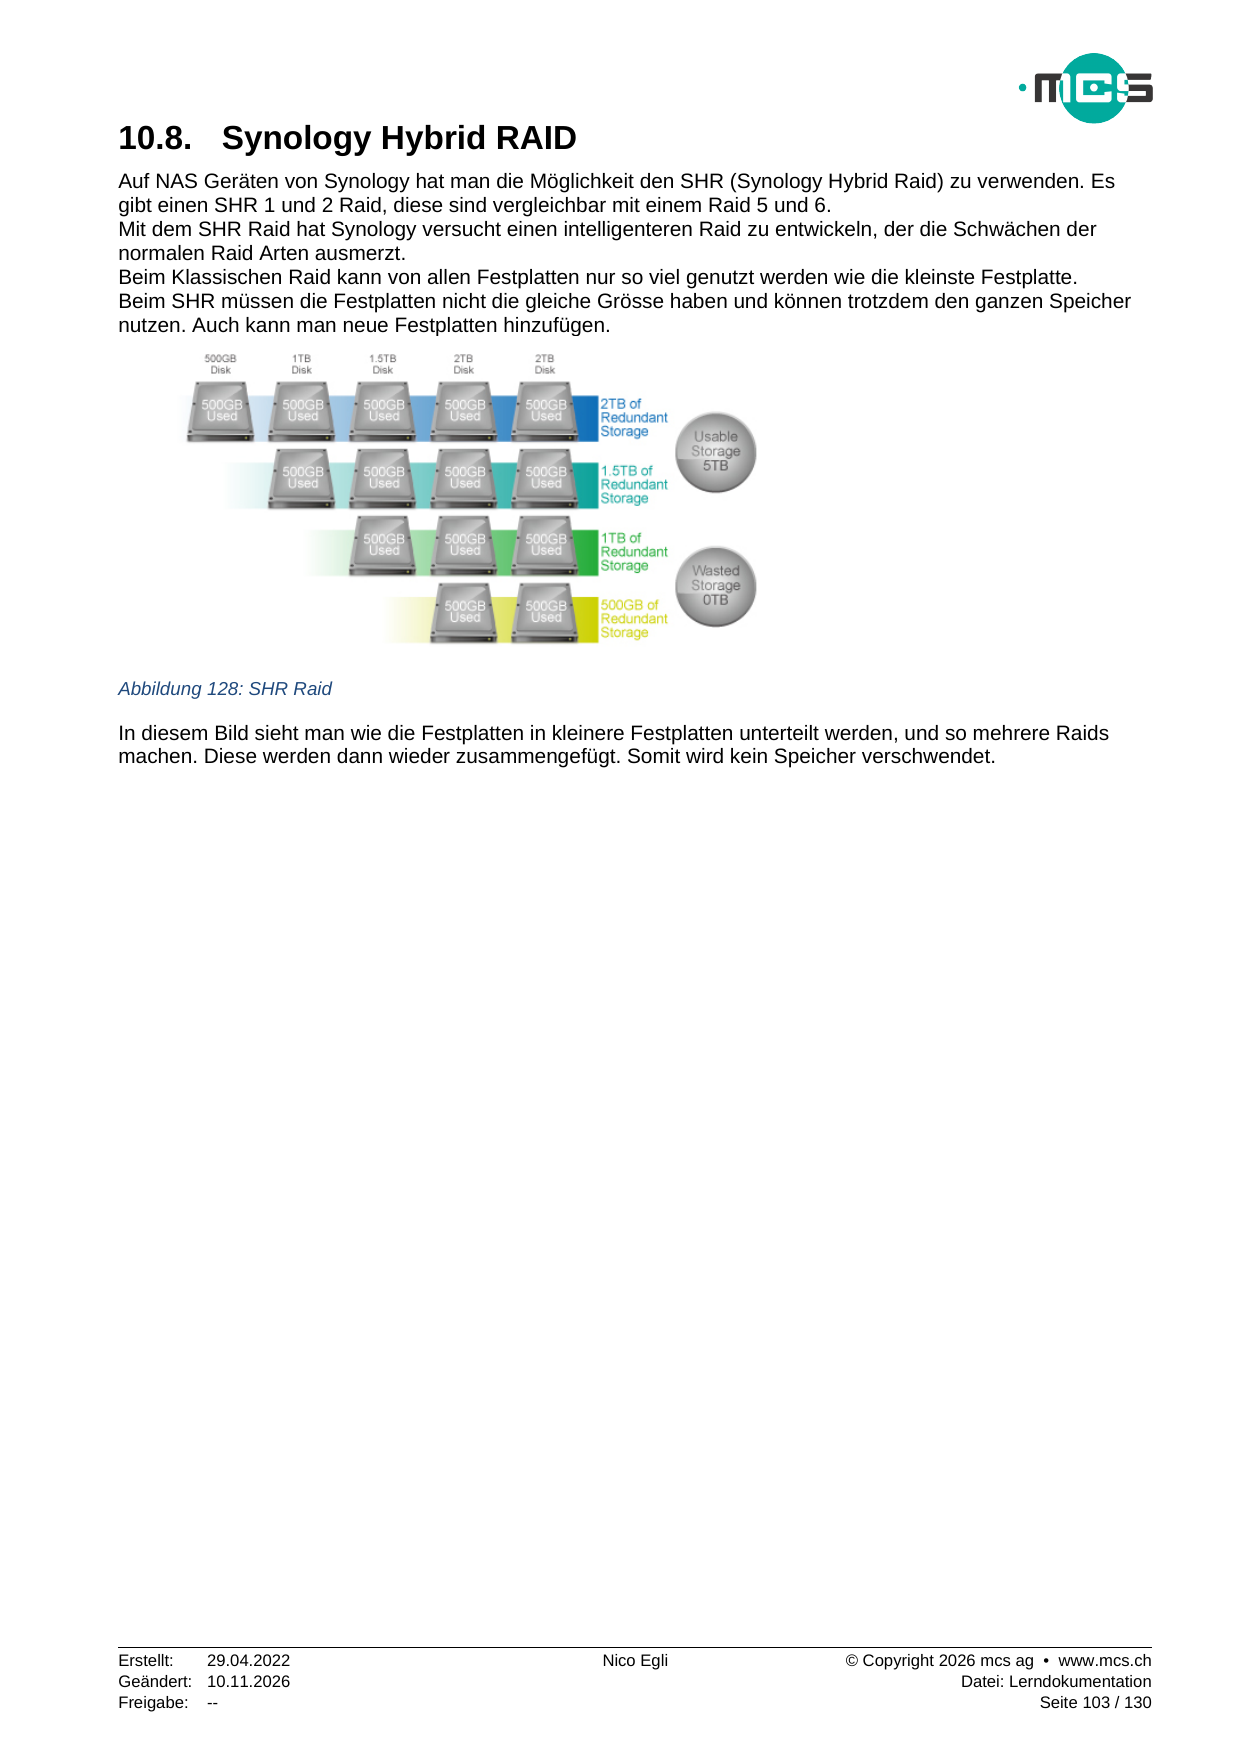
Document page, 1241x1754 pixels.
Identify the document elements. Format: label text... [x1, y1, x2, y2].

picture [1018, 53, 1155, 124]
text Auf NAS Geräten von Synology hat man die Möglichkeit den SHR (Synology Hybrid Raid) zu verwenden. Es gibt einen SHR 1 und 2 Raid, diese sind vergleichbar mit einem Raid 5 und 6. [118, 169, 1152, 217]
subtitle Synology Hybrid RAID [118, 118, 1152, 157]
text Beim Klassischen Raid kann von allen Festplatten nur so viel genutzt werden wie die kleinste Festplatte. [118, 265, 1152, 289]
text Mit dem SHR Raid hat Synology versucht einen intelligenteren Raid zu entwickeln, der die Schwächen der normalen Raid Arten ausmerzt. [118, 217, 1152, 265]
picture [118, 336, 802, 678]
text Beim SHR müssen die Festplatten nicht die gleiche Grösse haben und können trotzdem den ganzen Speicher nutzen. Auch kann man neue Festplatten hinzufügen. [118, 289, 1152, 337]
text In diesem Bild sieht man wie die Festplatten in kleinere Festplatten unterteilt werden, und so mehrere Raids machen. Diese werden dann wieder zusammengefügt. Somit wird kein Speicher verschwendet. [118, 720, 1152, 768]
